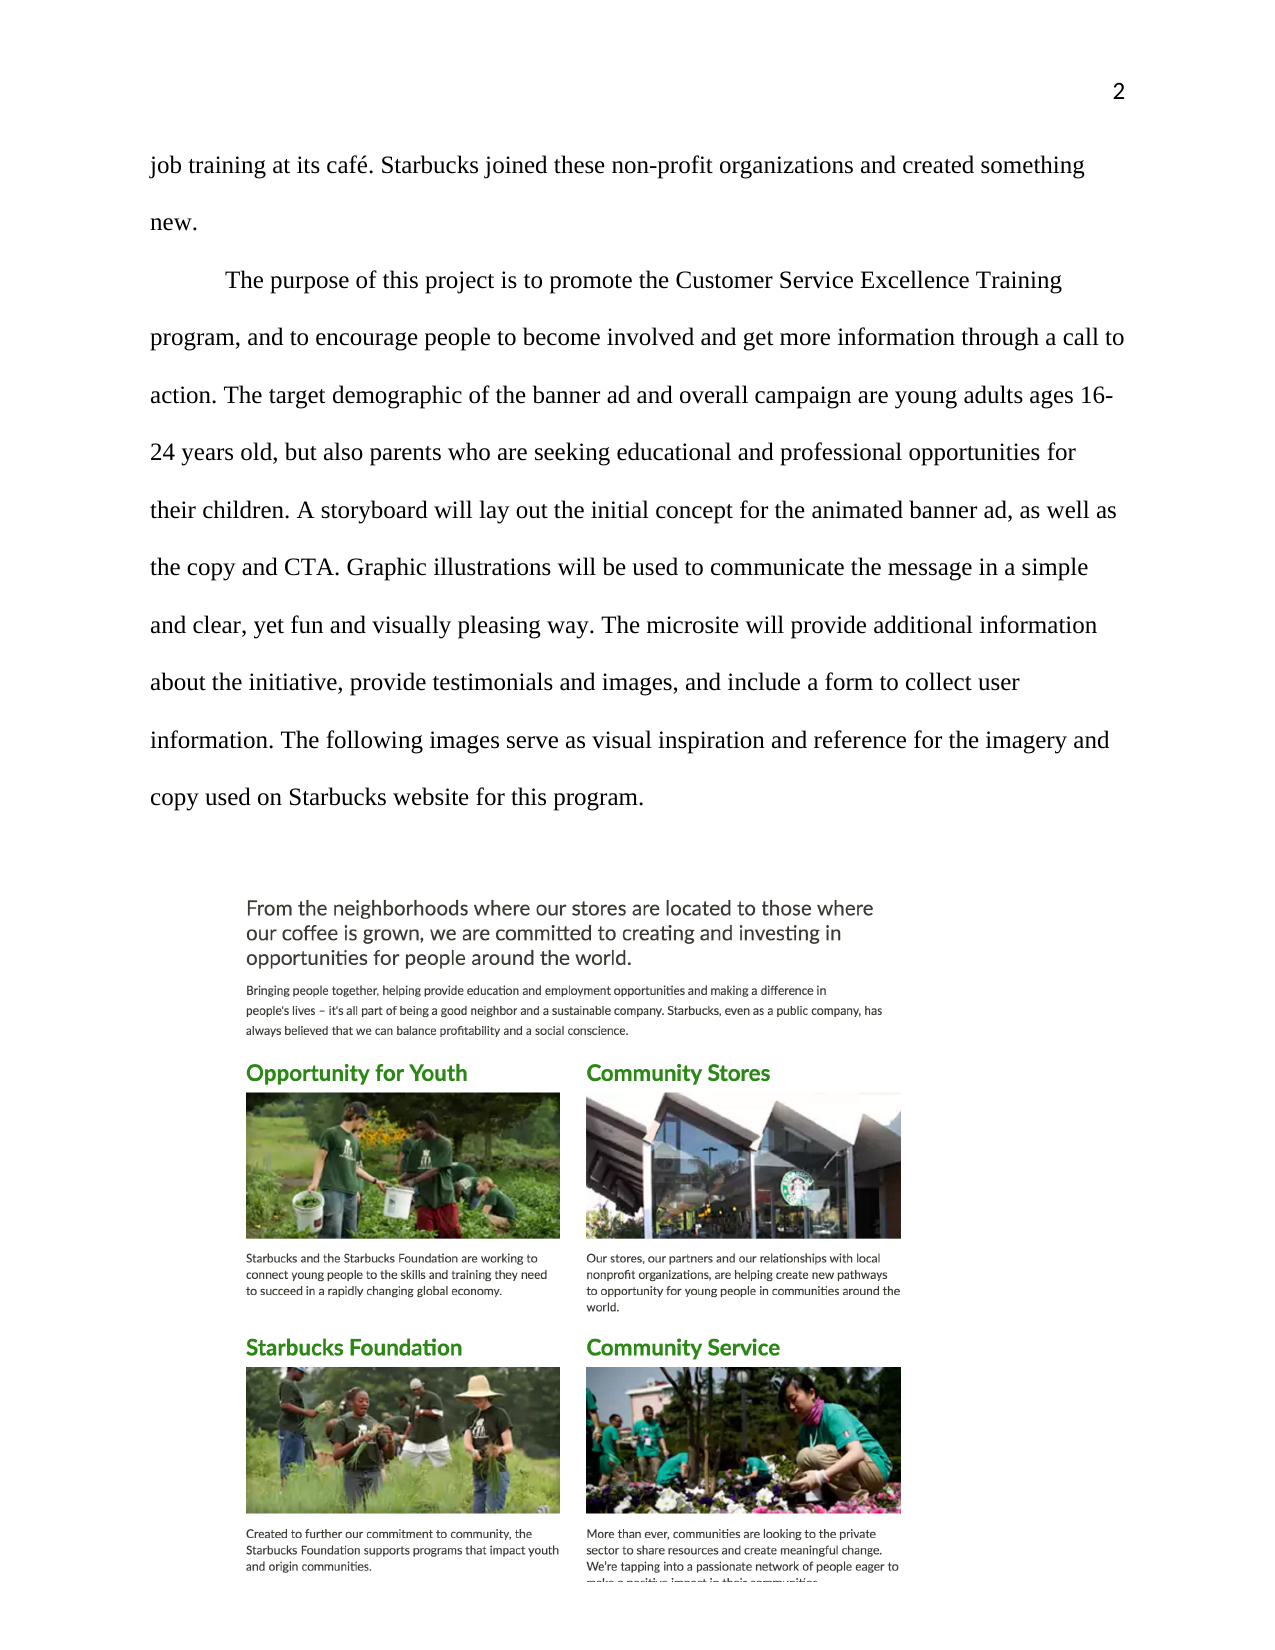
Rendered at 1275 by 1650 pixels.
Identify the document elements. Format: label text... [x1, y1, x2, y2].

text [150, 150, 1125, 236]
picture [239, 897, 965, 1582]
text The purpose of this project is to promote the Customer Service Excellence Training program, and to encourage people to become involved and get more information through a call to action. The target demographic of the banner ad and overall campaign are young adults ages 16-24 years old, but also parents who are seeking educational and professional opportunities for their children. A storyboard will lay out the initial concept for the animated banner ad, as well as the copy and CTA. Graphic illustrations will be used to communicate the message in a simple and clear, yet fun and visually pleasing way. The microsite will provide additional information about the initiative, provide testimonials and images, and include a form to collect user information. The following images serve as visual inspiration and reference for the imagery and copy used on Starbucks website for this program. [150, 265, 1125, 811]
